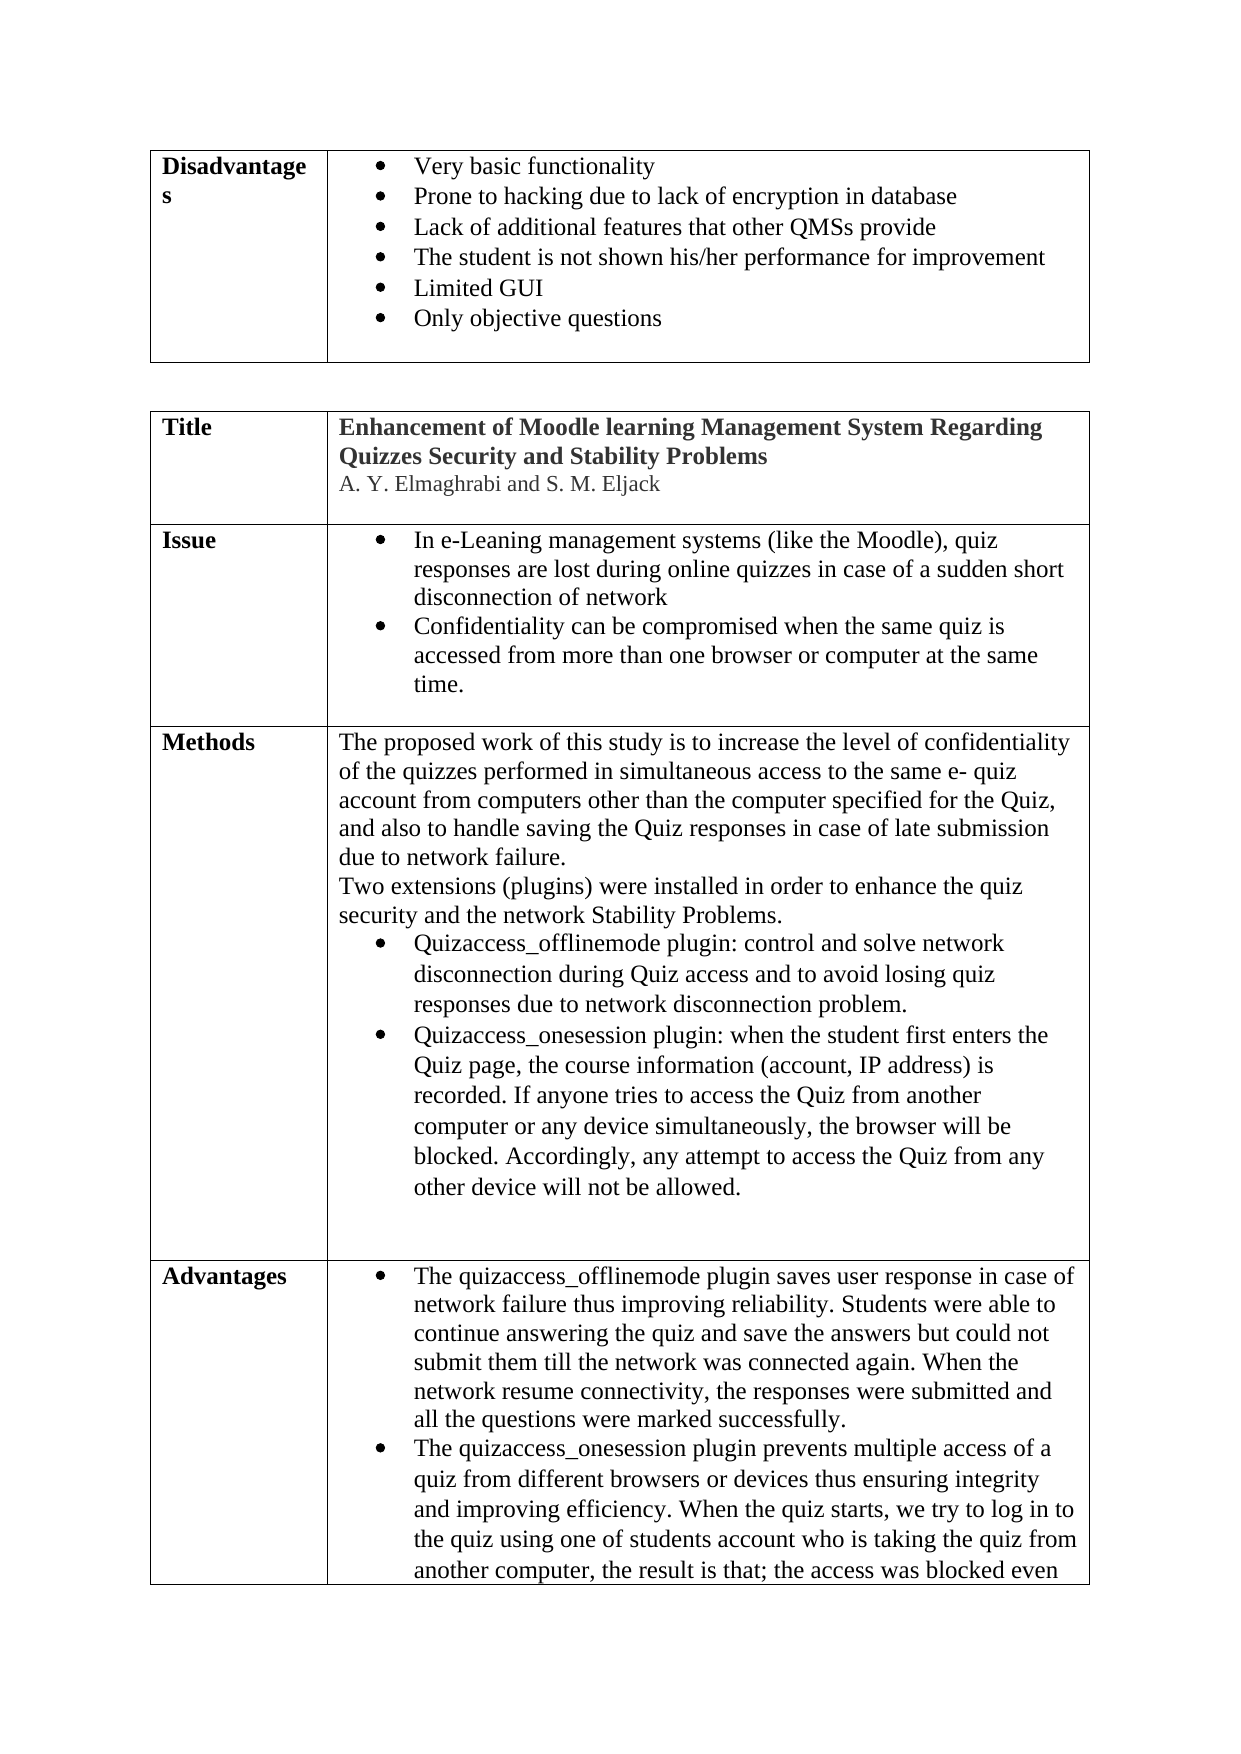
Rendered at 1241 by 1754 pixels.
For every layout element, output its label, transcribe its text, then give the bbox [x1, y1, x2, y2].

table_cell Very basic functionality Prone to hacking due to lack of encryption in database Lack of additional features that other QMSs provide The student is not shown his/her performance for improvement Limited GUI Only objective questions [328, 151, 1089, 362]
table_header Title [151, 412, 327, 524]
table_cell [328, 1261, 1089, 1584]
table_cell Disadvantages [151, 151, 327, 362]
table_header Enhancement of Moodle learning Management System Regarding Quizzes Security and Stability Problems A. Y. Elmaghrabi and S. M. Eljack [328, 412, 1089, 524]
table_cell Advantages [151, 1261, 327, 1584]
table_cell Methods [151, 727, 327, 1260]
table_cell Issue [151, 525, 327, 726]
table_cell In e-Leaning management systems (like the Moodle), quiz responses are lost during online quizzes in case of a sudden short disconnection of network Confidentiality can be compromised when the same quiz is accessed from more than one browser or computer at the same time. [328, 525, 1089, 726]
table_cell The proposed work of this study is to increase the level of confidentiality of the quizzes performed in simultaneous access to the same e- quiz account from computers other than the computer specified for the Quiz, and also to handle saving the Quiz responses in case of late submission due to network failure. Two extensions (plugins) were installed in order to enhance the quiz security and the network Stability Problems. Quizaccess_offlinemode plugin: control and solve network disconnection during Quiz access and to avoid losing quiz responses due to network disconnection problem. Quizaccess_onesession plugin: when the student first enters the Quiz page, the course information (account, IP address) is recorded. If anyone tries to access the Quiz from another computer or any device simultaneously, the browser will be blocked. Accordingly, any attempt to access the Quiz from any other device will not be allowed. [328, 727, 1089, 1260]
